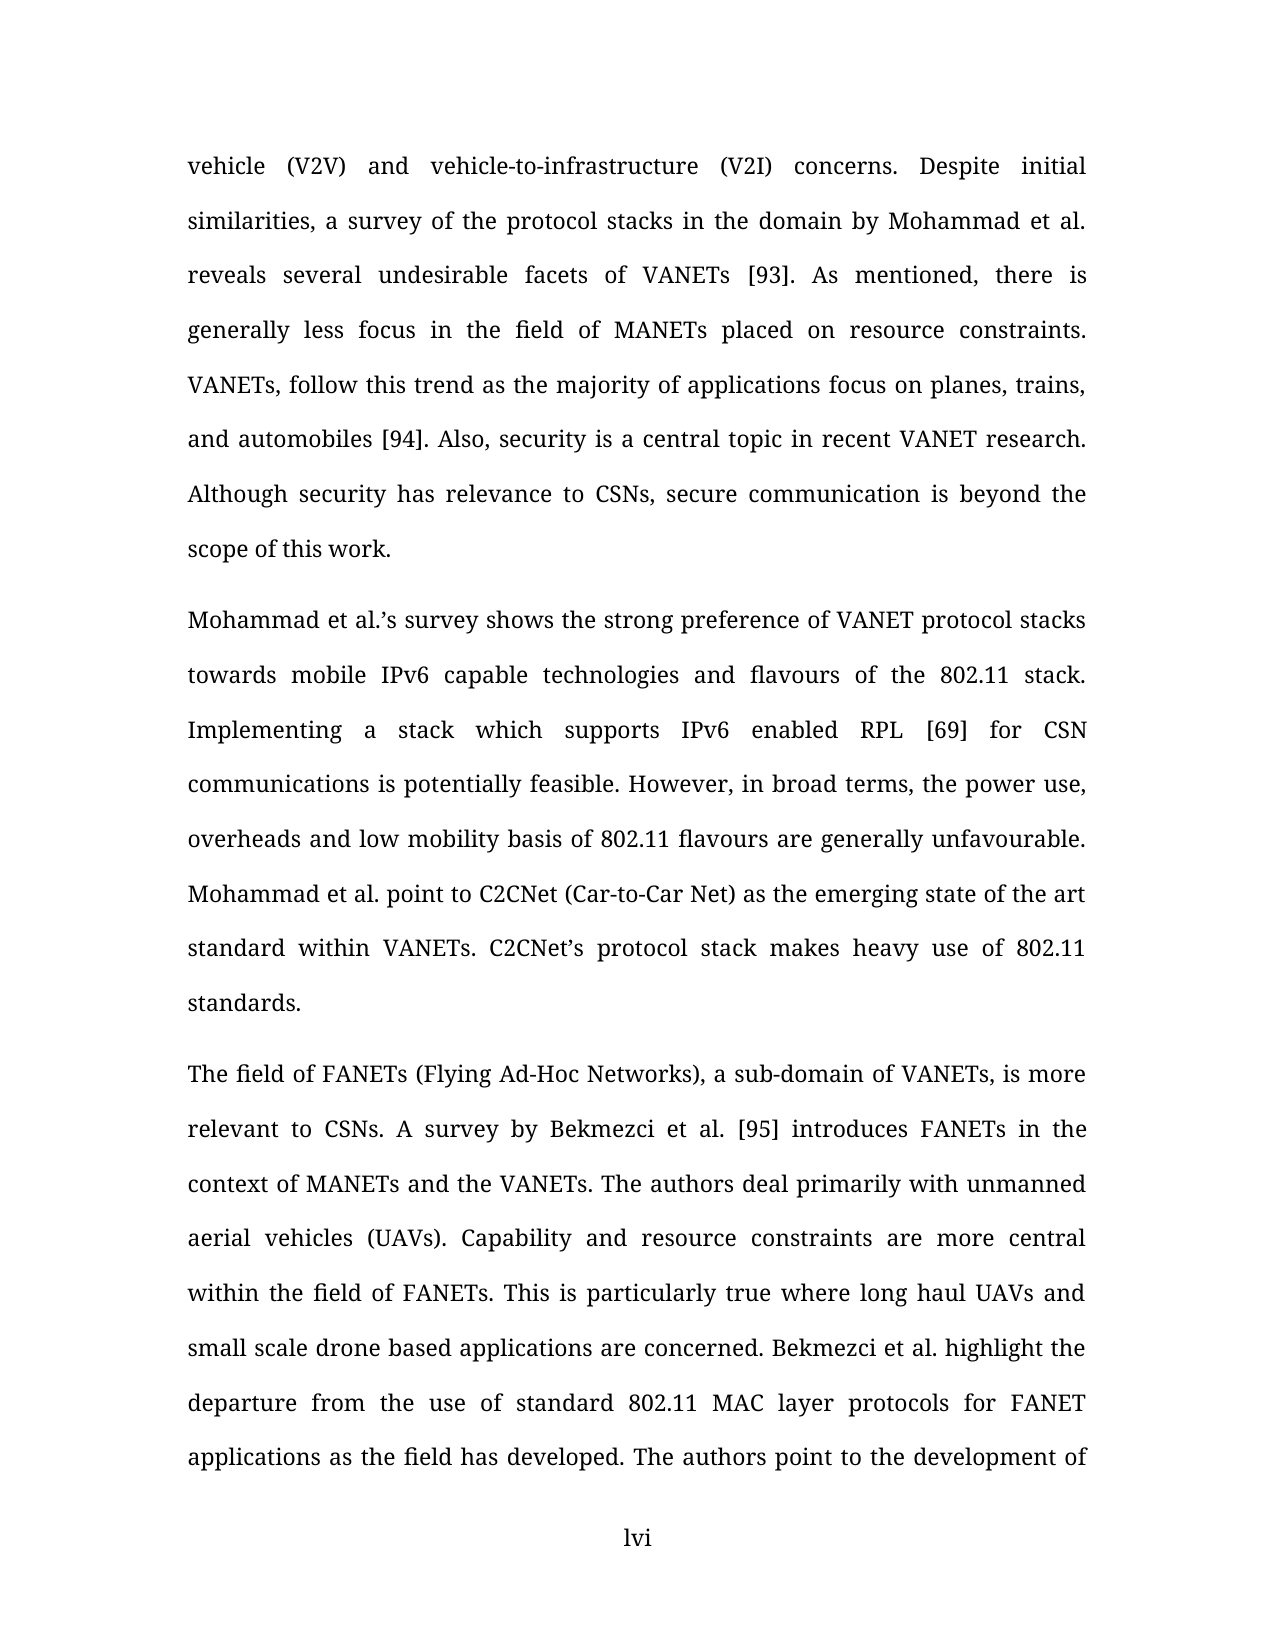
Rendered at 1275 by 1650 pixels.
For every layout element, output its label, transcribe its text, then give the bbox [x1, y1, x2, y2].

text Mohammad et al.’s survey shows the strong preference of VANET protocol stacks towards mobile IPv6 capable technologies and flavours of the 802.11 stack. Implementing a stack which supports IPv6 enabled RPL [69] for CSN communications is potentially feasible. However, in broad terms, the power use, overheads and low mobility basis of 802.11 flavours are generally unfavourable. Mohammad et al. point to C2CNet (Car-to-Car Net) as the emerging state of the art standard within VANETs. C2CNet’s protocol stack makes heavy use of 802.11 standards. [187, 604, 1087, 1018]
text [187, 1058, 1087, 1472]
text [187, 150, 1087, 564]
